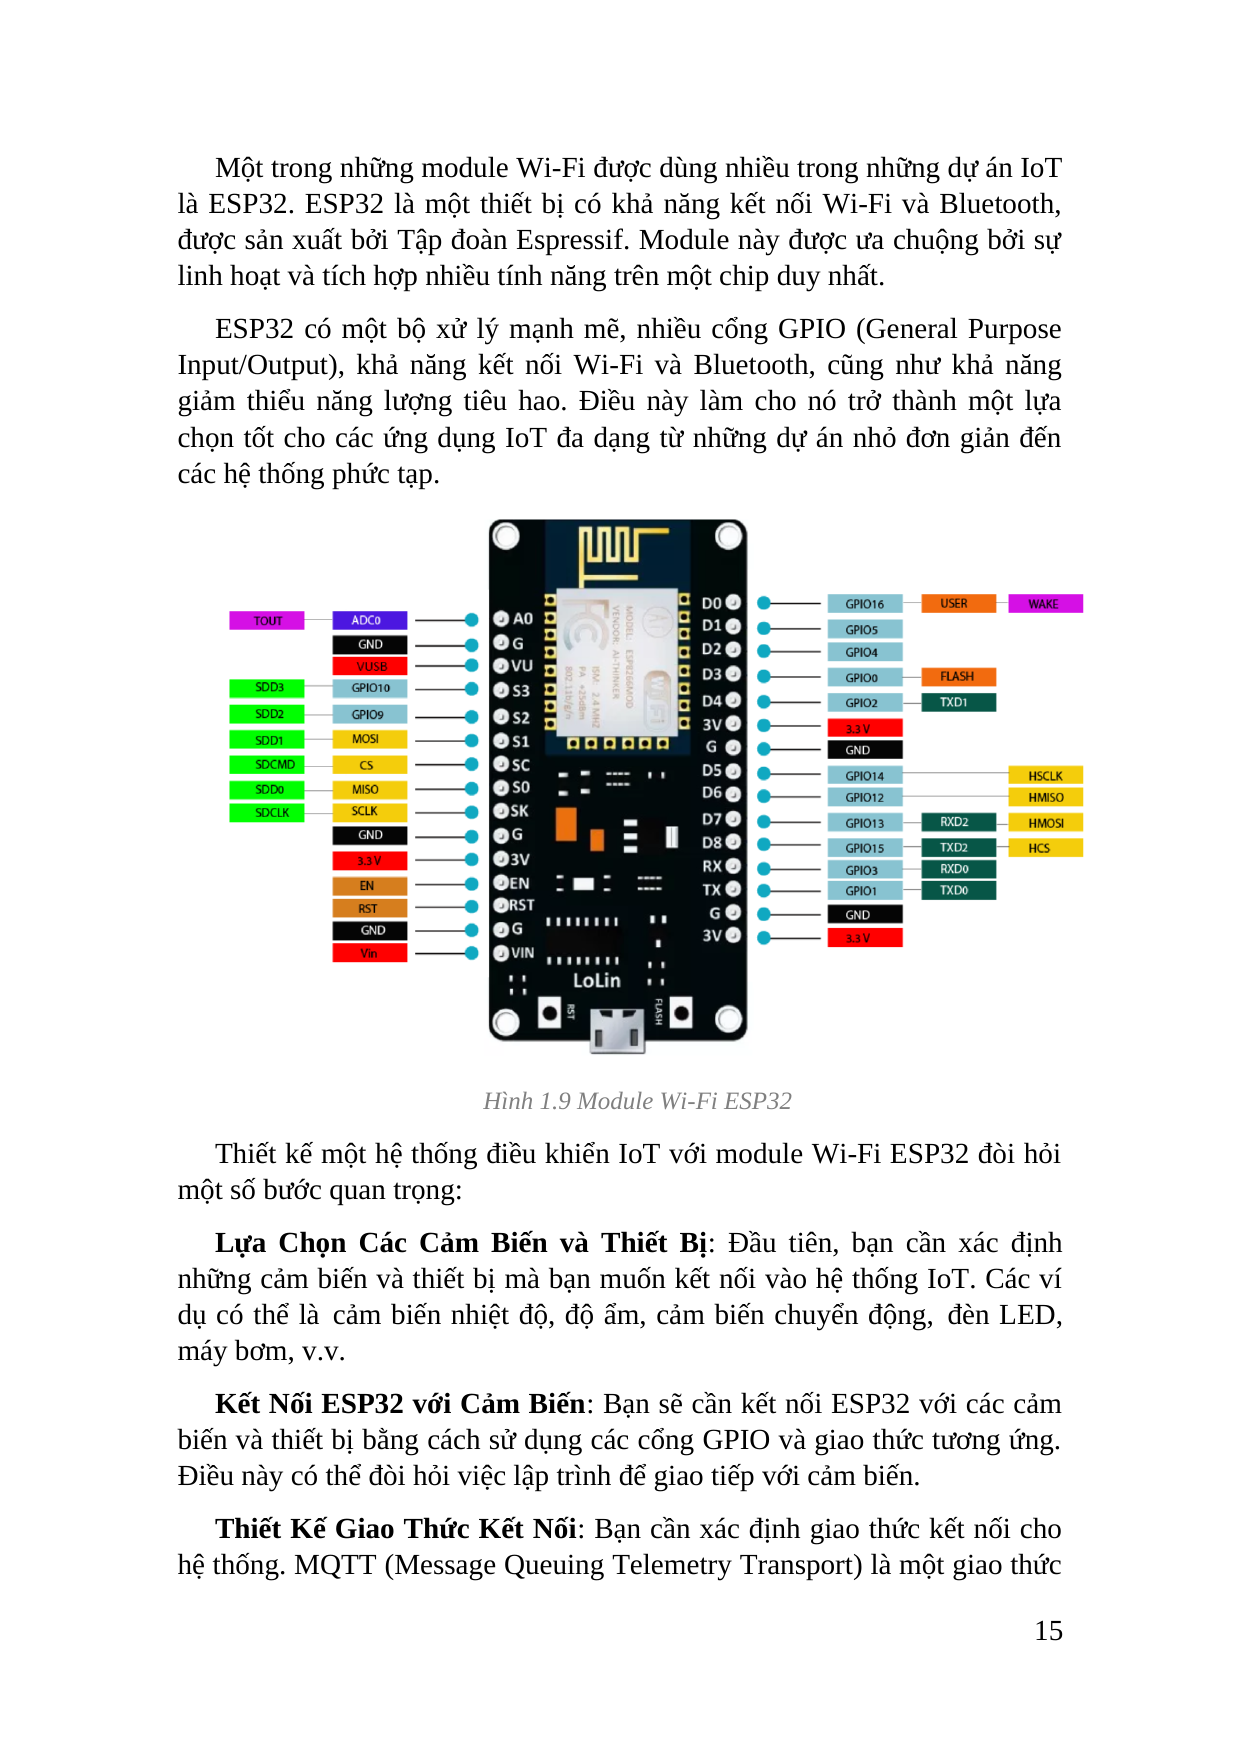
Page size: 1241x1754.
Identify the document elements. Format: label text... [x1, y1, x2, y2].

text Lựa Chọn Các Cảm Biến và Thiết Bị: Đầu tiên, bạn cần xác định những cảm biến và thiết bị mà bạn muốn kết nối vào hệ thống IoT. Các ví dụ có thể là”cảm biến nhiệt độ, độ ẩm, cảm biến chuyển động,”đèn LED, máy bơm, v.v. [177, 1225, 1063, 1367]
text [177, 1511, 1063, 1581]
text ESP32 có một bộ xử lý mạnh mẽ, nhiều cổng GPIO (General Purpose Input/Output), khả năng kết nối Wi-Fi và Bluetooth, cũng như khả năng giảm thiểu năng lượng tiêu hao. Điều này làm cho nó trở thành một lựa chọn tốt cho các ứng dụng IoT đa dạng từ những dự án nhỏ đơn giản đến các hệ thống phức tạp. [177, 311, 1063, 489]
text Kết Nối ESP32 với Cảm Biến: Bạn sẽ cần kết nối ESP32 với các cảm biến và thiết bị bằng cách sử dụng các cổng GPIO và giao thức tương ứng. Điều này có thể đòi hỏi việc lập trình để giao tiếp với cảm biến. [177, 1386, 1063, 1492]
text Thiết kế một hệ thống điều khiển IoT với module Wi-Fi ESP32 đòi hỏi một số bước quan trọng: [177, 1136, 1063, 1206]
text Hình 1.9 Module Wi-Fi ESP32 [177, 1086, 1063, 1115]
picture [214, 508, 1101, 1067]
text Một trong những module Wi-Fi được dùng nhiều trong những dự án IoT là ESP32. ESP32 là một thiết bị có khả năng kết nối Wi-Fi và Bluetooth, được sản xuất bởi Tập đoàn Espressif. Module này được ưa chuộng bởi sự linh hoạt và tích hợp nhiều tính năng trên một chip duy nhất. [177, 150, 1063, 292]
